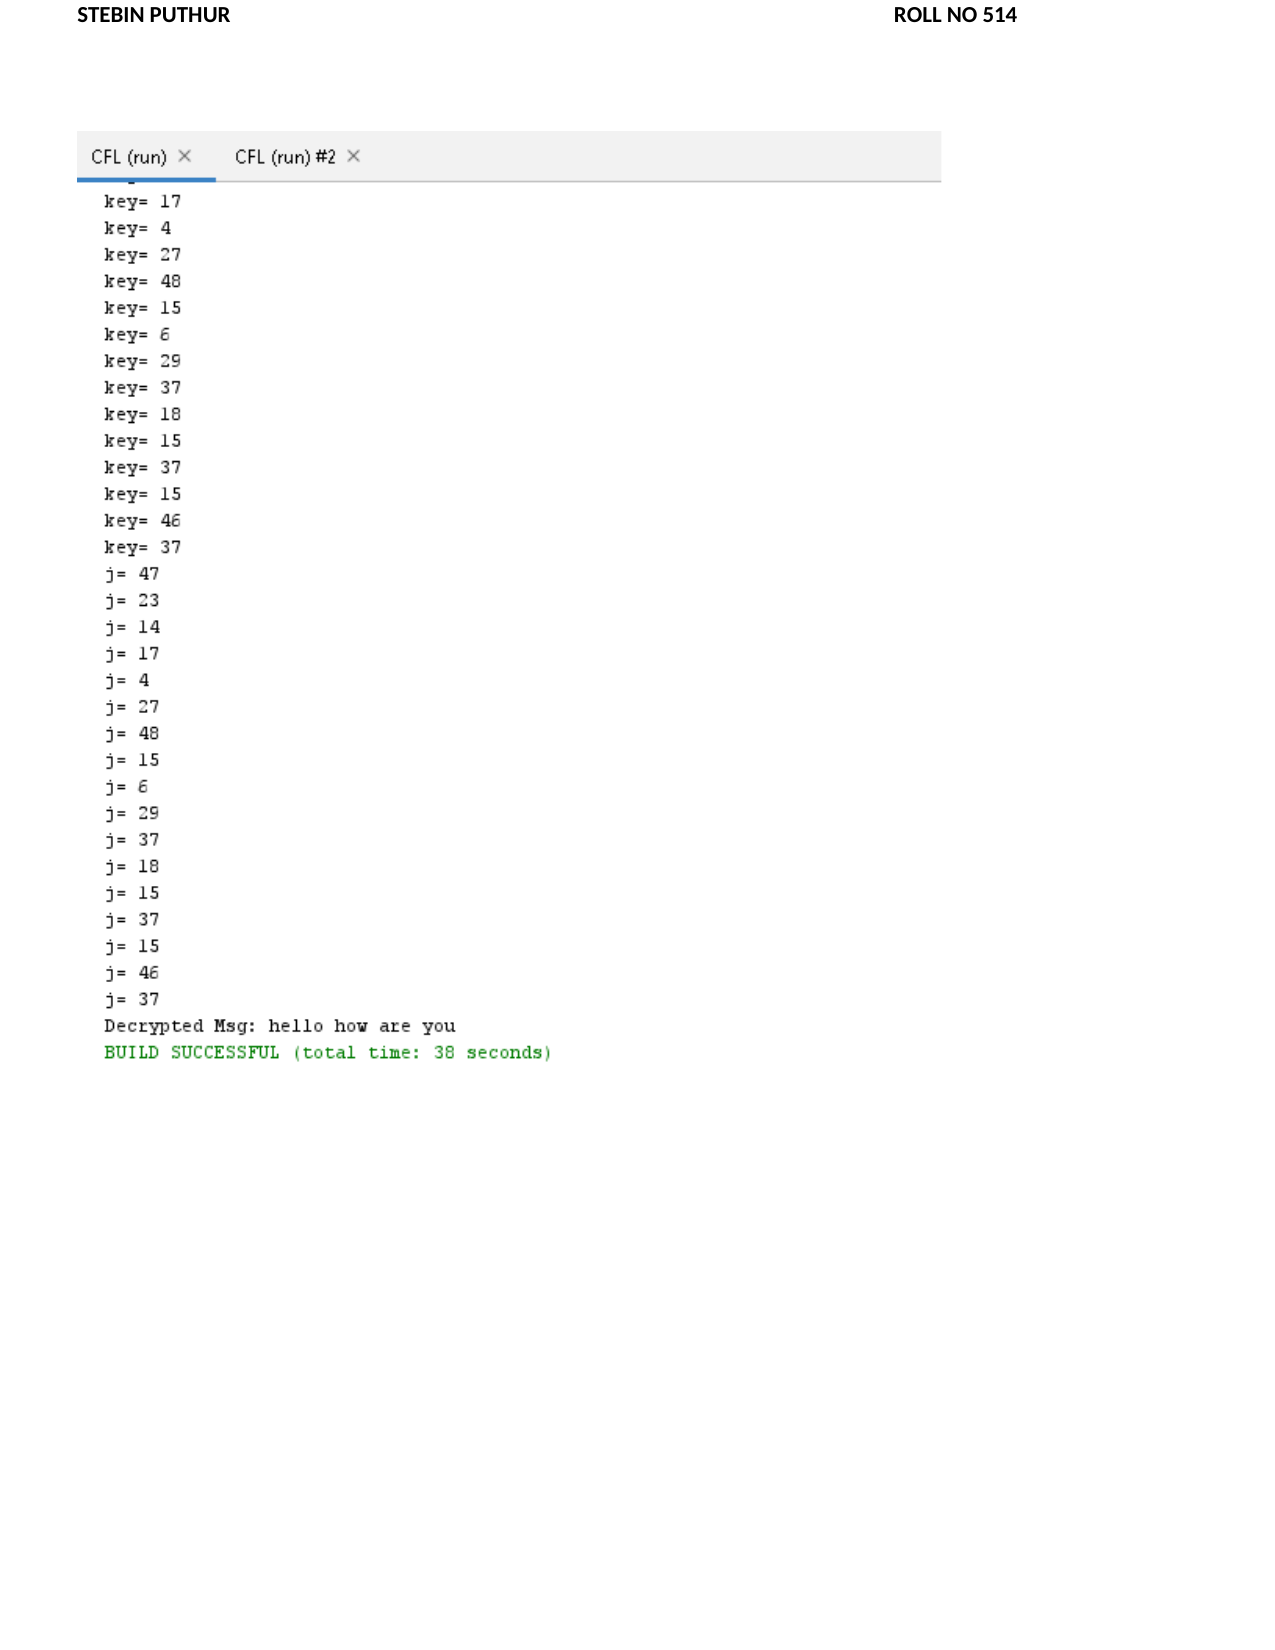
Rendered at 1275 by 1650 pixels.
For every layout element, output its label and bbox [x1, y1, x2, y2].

picture [77, 131, 942, 1079]
